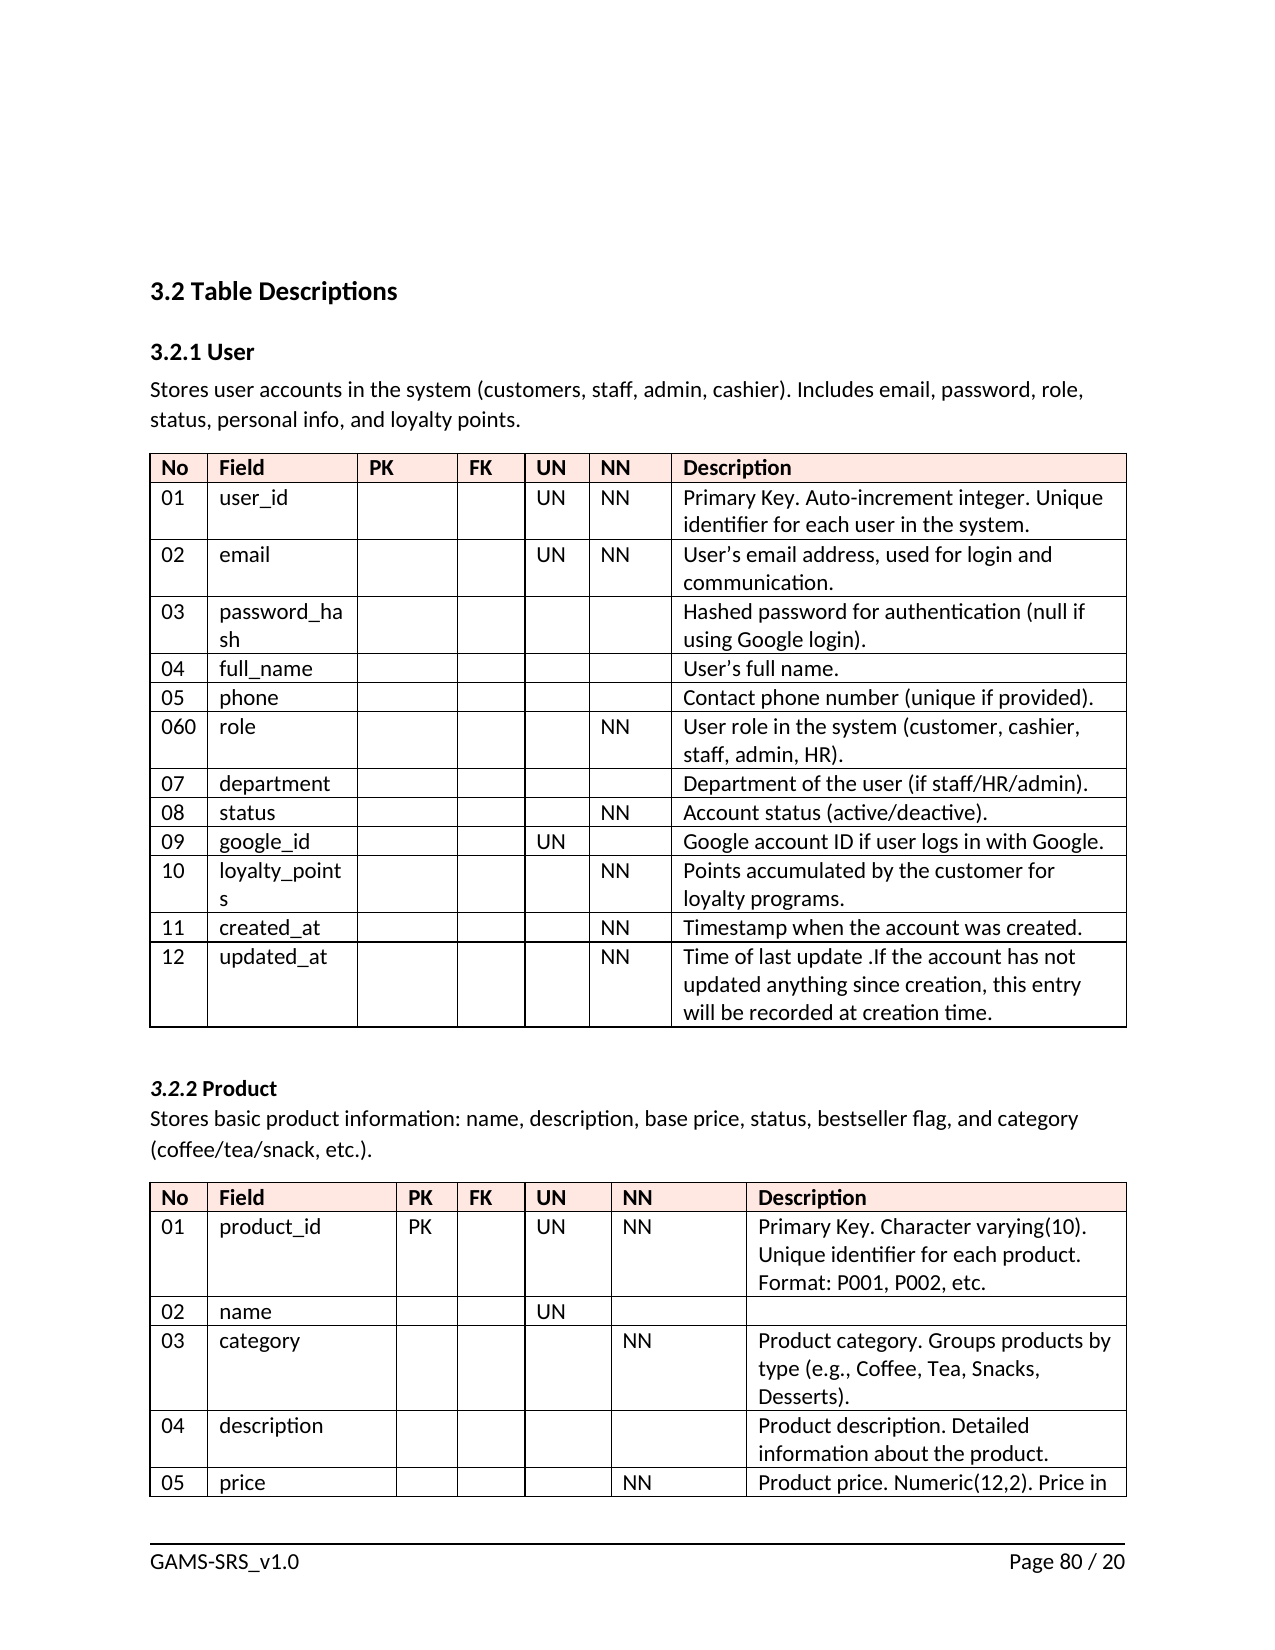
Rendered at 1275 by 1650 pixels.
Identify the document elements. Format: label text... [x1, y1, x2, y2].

text Stores user accounts in the system (customers, staff, admin, cashier). Includes email, password, role, status, personal info, and loyalty points. [150, 375, 1125, 434]
subtitle 3.2 Table Descriptions [150, 274, 1125, 307]
text Stores basic product information: name, description, base price, status, bestseller flag, and category (coffee/tea/snack, etc.). [150, 1104, 1125, 1163]
subtitle 3.2.1 User [150, 337, 1125, 367]
subtitle 3.2.2 Product [150, 1074, 1125, 1102]
